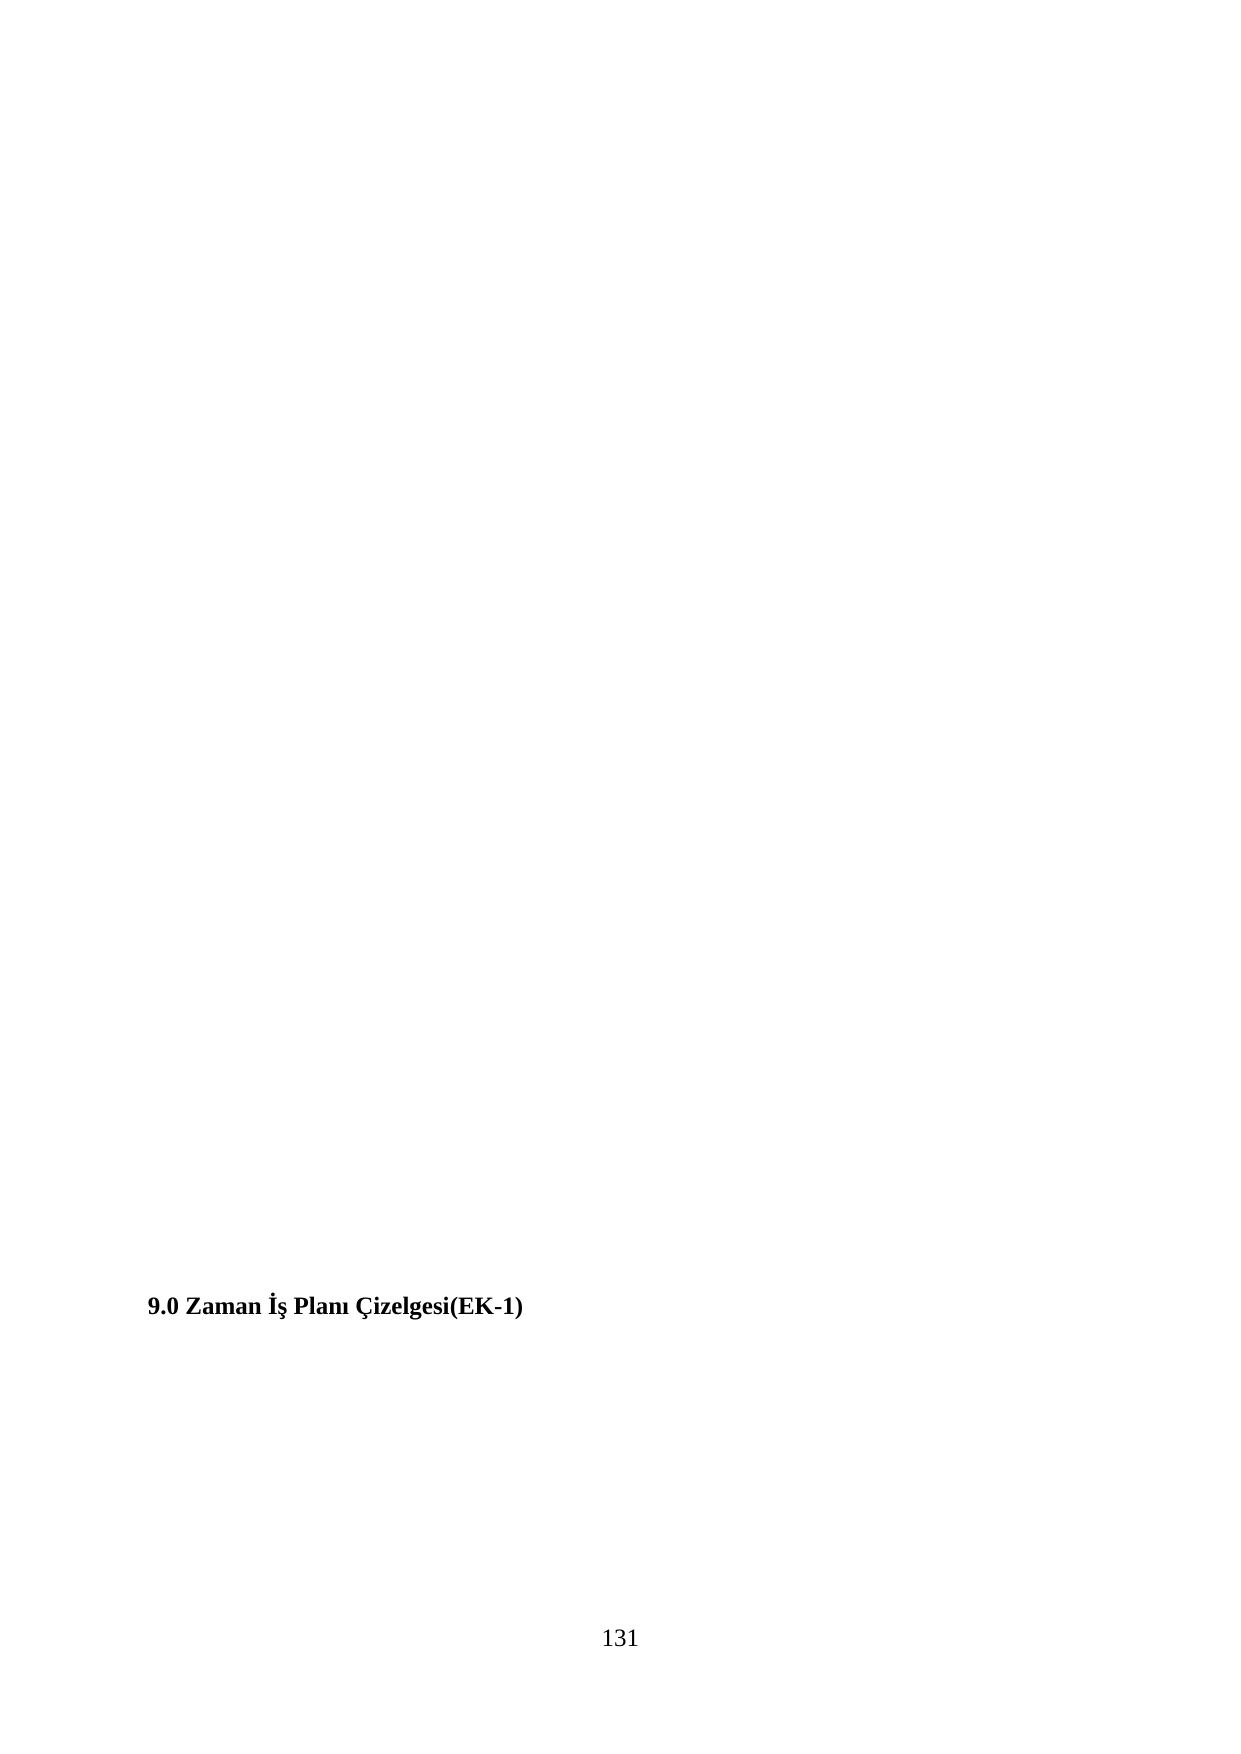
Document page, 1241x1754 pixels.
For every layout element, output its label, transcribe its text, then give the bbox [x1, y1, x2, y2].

text 9.0 Zaman İş Planı Çizelgesi(EK-1) [148, 1291, 1092, 1320]
